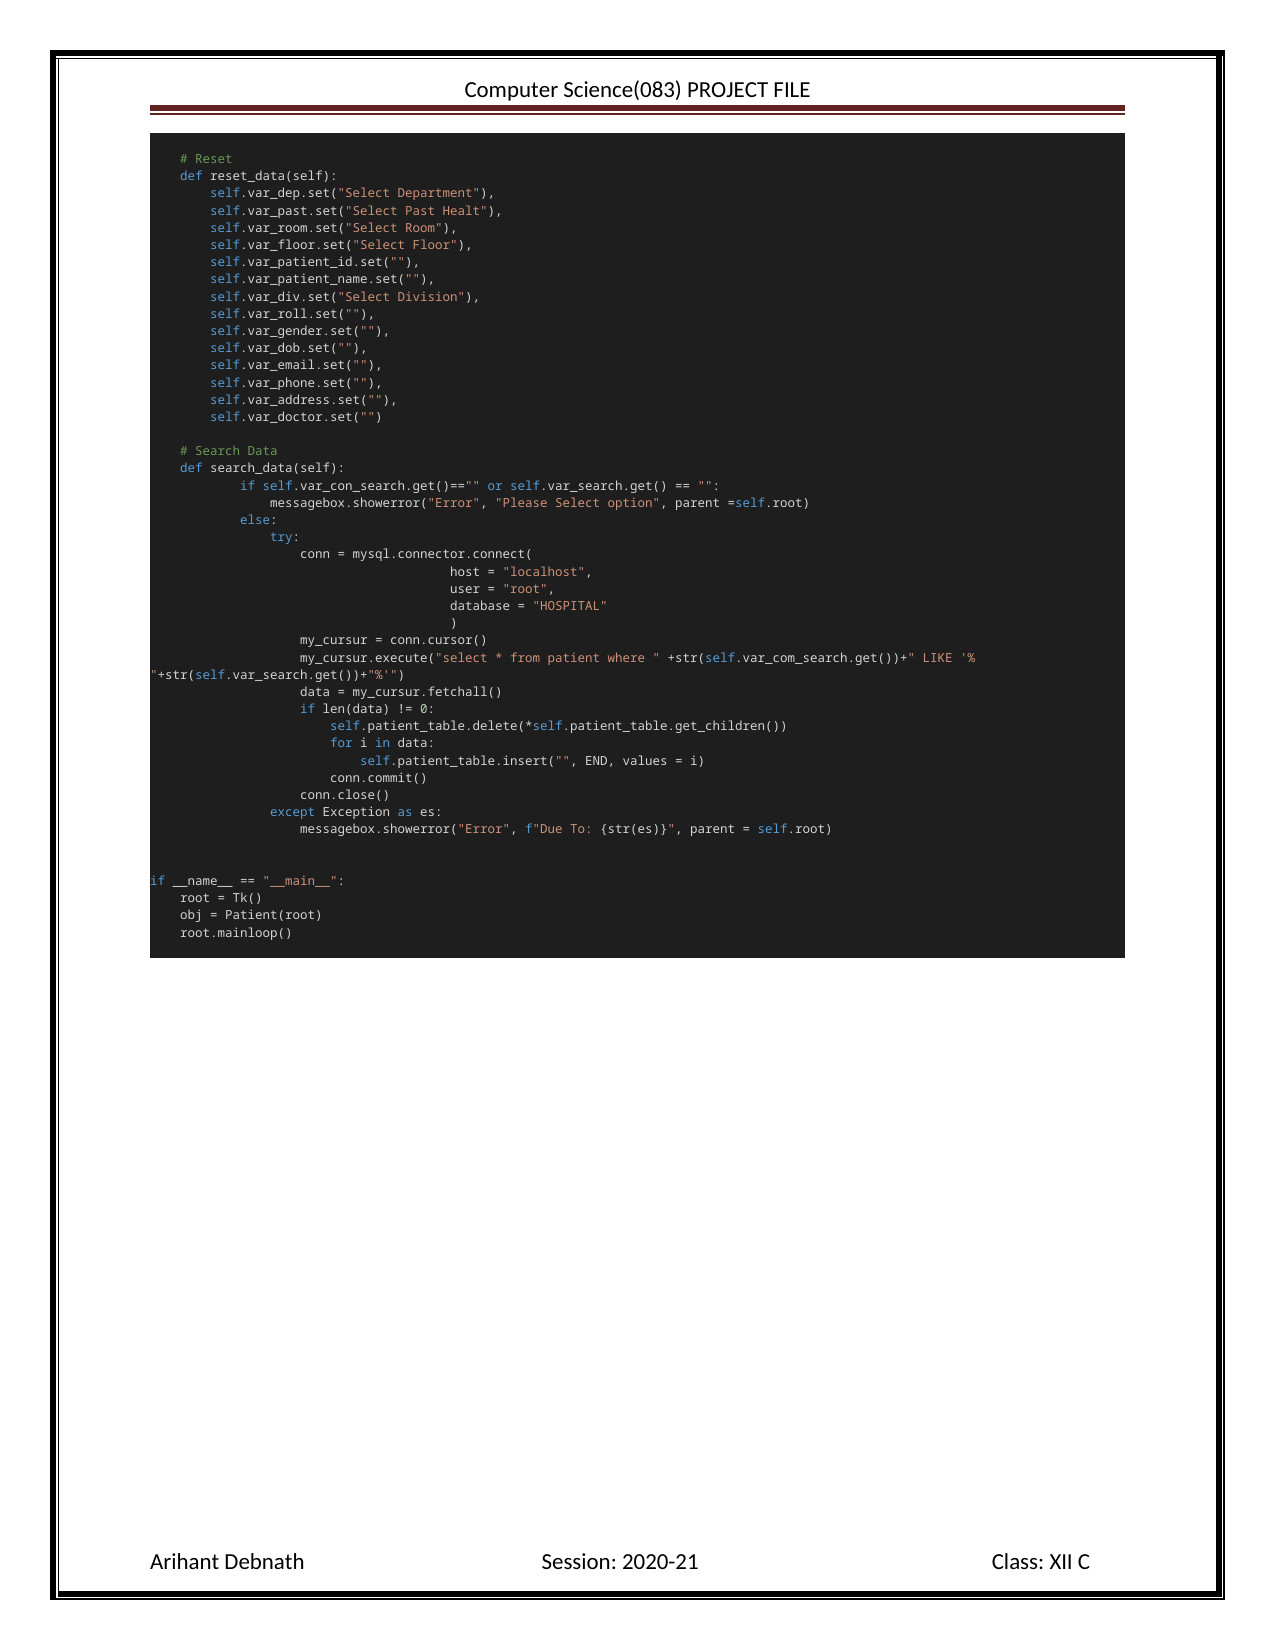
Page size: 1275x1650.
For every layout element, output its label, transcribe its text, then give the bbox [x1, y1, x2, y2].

text self.var_div.set("Select Division"), [150, 288, 1125, 305]
text self.var_dob.set(""), [150, 339, 1125, 356]
text def search_data(self): [150, 459, 1125, 477]
text self.var_doctor.set("") [150, 408, 1125, 425]
text self.var_floor.set("Select Floor"), [150, 236, 1125, 253]
text root.mainloop() [150, 923, 1125, 941]
text self.var_patient_id.set(""), [150, 253, 1125, 270]
text self.var_email.set(""), [150, 356, 1125, 373]
text user = "root", [150, 580, 1125, 597]
text if __name__ == "__main__": [150, 872, 1125, 889]
text self.patient_table.insert("", END, values = i) [150, 752, 1125, 769]
text database = "HOSPITAL" [150, 597, 1125, 614]
text self.var_patient_name.set(""), [150, 270, 1125, 288]
text self.var_room.set("Select Room"), [150, 219, 1125, 236]
text self.var_phone.set(""), [150, 373, 1125, 391]
text if len(data) != 0: [150, 700, 1125, 717]
text self.var_gender.set(""), [150, 322, 1125, 339]
text # Search Data [150, 442, 1125, 459]
text obj = Patient(root) [150, 906, 1125, 923]
text self.patient_table.delete(*self.patient_table.get_children()) [150, 717, 1125, 734]
text # Reset [150, 150, 1125, 167]
text self.var_address.set(""), [150, 391, 1125, 408]
text def reset_data(self): [150, 167, 1125, 184]
text data = my_cursur.fetchall() [150, 683, 1125, 700]
text try: [150, 528, 1125, 545]
text conn = mysql.connector.connect( [150, 545, 1125, 563]
text messagebox.showerror("Error", f"Due To: {str(es)}", parent = self.root) [150, 820, 1125, 838]
text ) [150, 614, 1125, 631]
text self.var_past.set("Select Past Healt"), [150, 202, 1125, 219]
text except Exception as es: [150, 803, 1125, 820]
text conn.commit() [150, 769, 1125, 786]
text if self.var_con_search.get()=="" or self.var_search.get() == "": [150, 477, 1125, 494]
text for i in data: [150, 734, 1125, 752]
text my_cursur.execute("select * from patient where " +str(self.var_com_search.get())+" LIKE '%"+str(self.var_search.get())+"%'") [150, 648, 1125, 683]
text messagebox.showerror("Error", "Please Select option", parent =self.root) [150, 494, 1125, 511]
text self.var_dep.set("Select Department"), [150, 184, 1125, 202]
text conn.close() [150, 786, 1125, 803]
text else: [150, 511, 1125, 528]
text root = Tk() [150, 889, 1125, 906]
text my_cursur = conn.cursor() [150, 631, 1125, 648]
text host = "localhost", [150, 563, 1125, 580]
text self.var_roll.set(""), [150, 305, 1125, 322]
